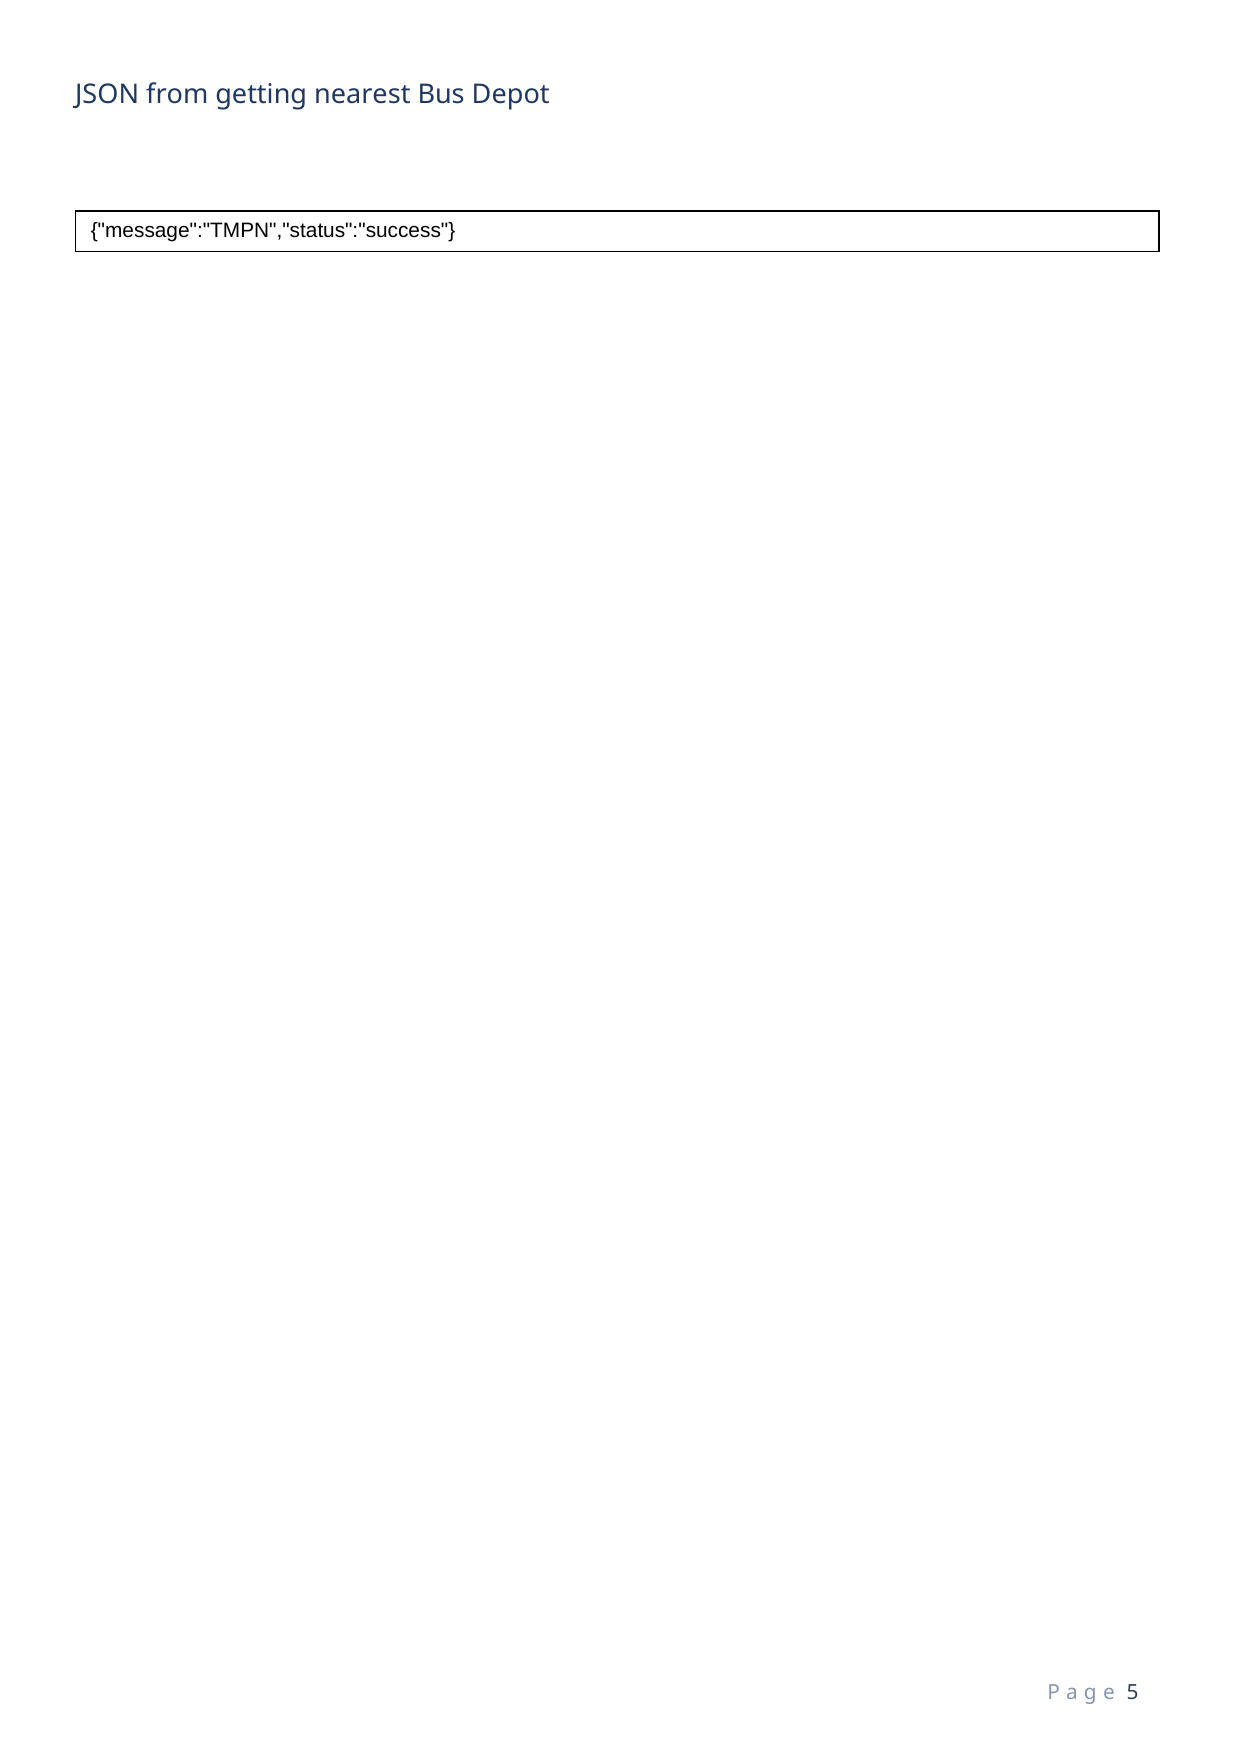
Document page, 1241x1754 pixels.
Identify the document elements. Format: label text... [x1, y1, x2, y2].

subtitle JSON from getting nearest Bus Depot [75, 75, 1165, 112]
